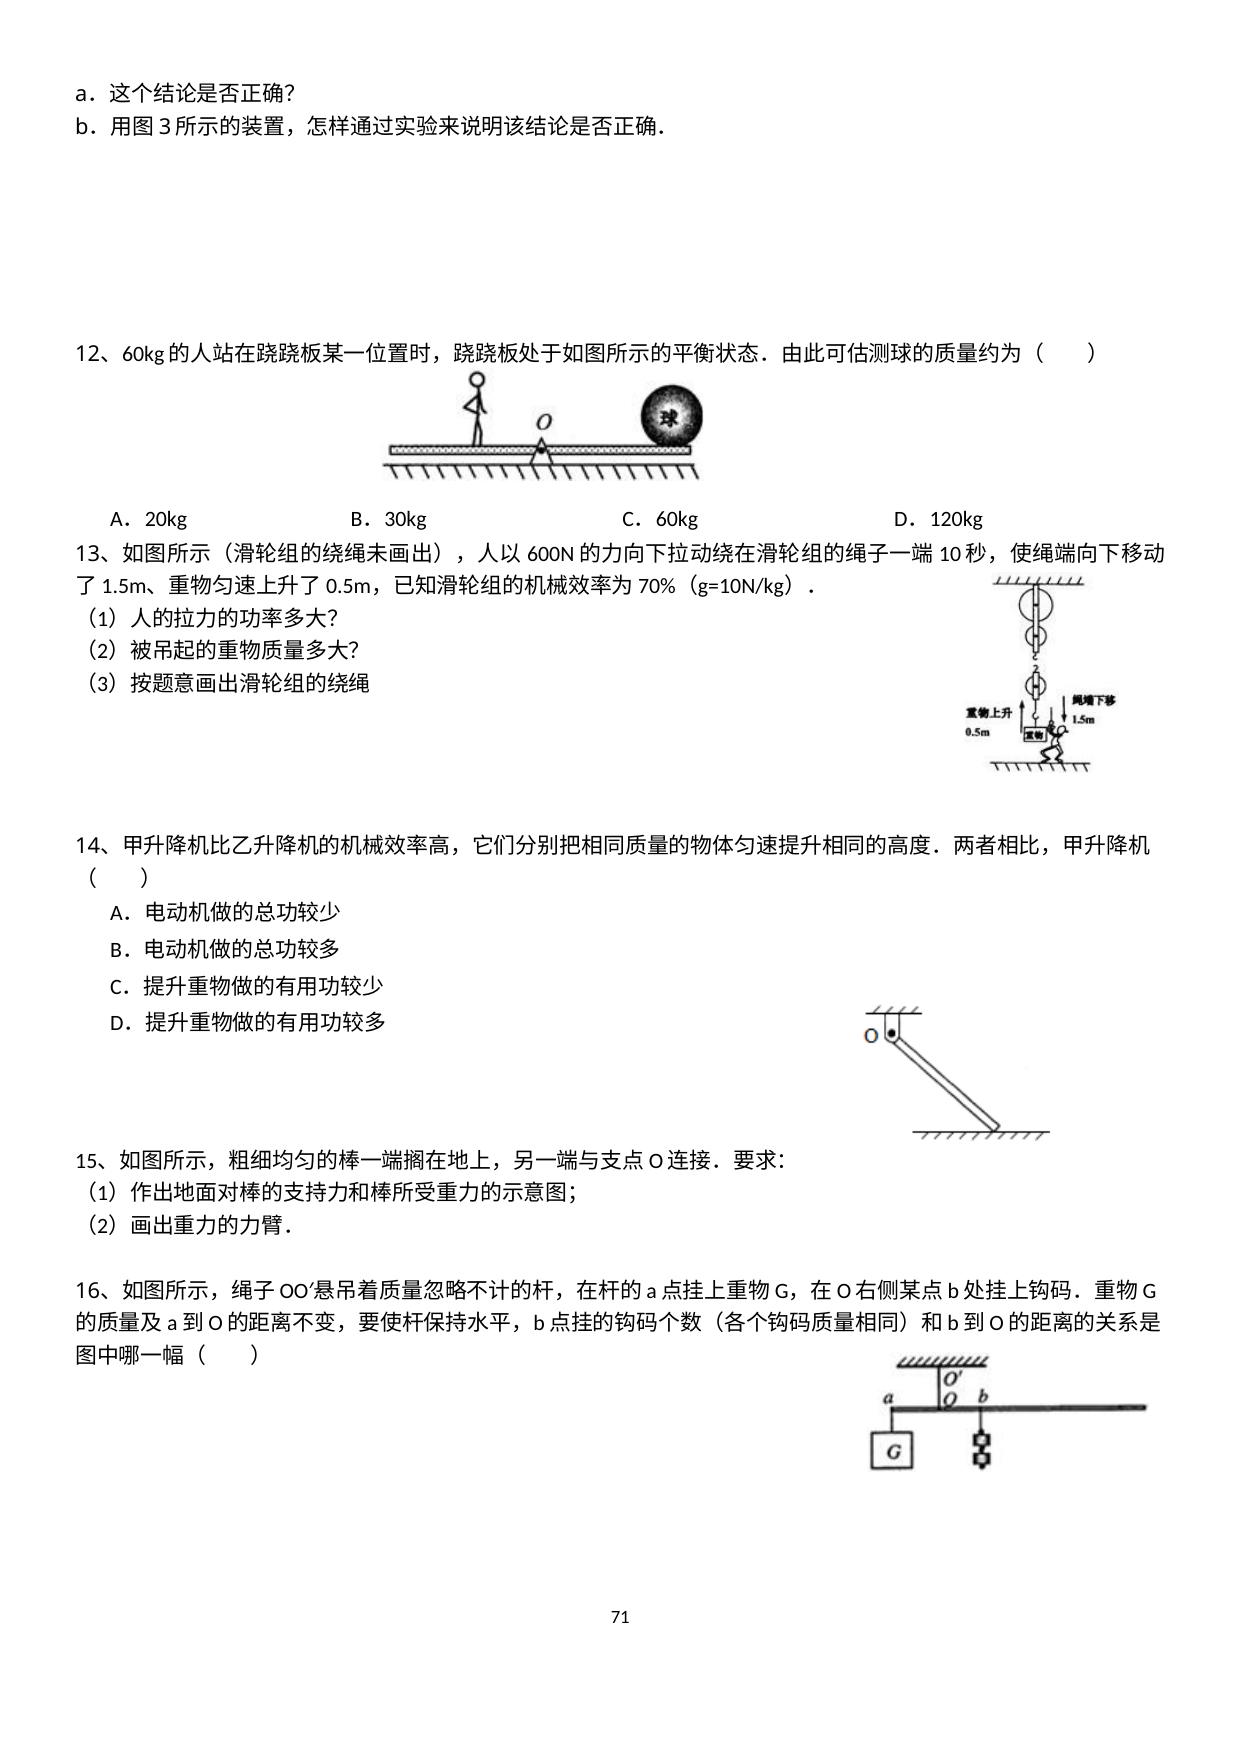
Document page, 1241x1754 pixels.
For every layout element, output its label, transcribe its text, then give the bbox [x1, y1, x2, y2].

table_header B．30kg [348, 499, 620, 535]
table_header C．60kg [620, 499, 892, 535]
picture [866, 1352, 1149, 1472]
picture [861, 1002, 1050, 1141]
text 14、甲升降机比乙升降机的机械效率高，它们分别把相同质量的物体匀速提升相同的高度．两者相比，甲升降机（ ） [75, 828, 1165, 893]
text 16、如图所示，绳子OO′悬吊着质量忽略不计的杆，在杆的a点挂上重物G，在O右侧某点b处挂上钩码．重物G的质量及a到O的距离不变，要使杆保持水平，b点挂的钩码个数（各个钩码质量相同）和b到O的距离的关系是图中哪一幅（ ） [75, 1272, 1165, 1370]
table_header A．20kg [75, 499, 348, 535]
table_cell C．提升重物做的有用功较少 [75, 966, 1165, 1003]
text 15、如图所示，粗细均匀的棒一端搁在地上，另一端与支点O连接．要求： （1）作出地面对棒的支持力和棒所受重力的示意图； （2）画出重力的力臂． [75, 1142, 1165, 1240]
text 12、60kg的人站在跷跷板某一位置时，跷跷板处于如图所示的平衡状态．由此可估测球的质量约为（ ） [75, 336, 1165, 369]
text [75, 76, 1165, 174]
picture [964, 572, 1119, 773]
table_cell B．电动机做的总功较多 [75, 930, 1165, 966]
table_header A．电动机做的总功较少 [75, 893, 1165, 929]
text 13、如图所示（滑轮组的绕绳未画出），人以600N的力向下拉动绕在滑轮组的绳子一端10秒，使绳端向下移动了1.5m、重物匀速上升了0.5m，已知滑轮组的机械效率为70%（g=10N/kg）． （1）人的拉力的功率多大？ （2）被吊起的重物质量多大？ （3）按题意画出滑轮组的绕绳 [75, 535, 1165, 698]
picture [381, 368, 704, 481]
table_cell D．提升重物做的有用功较多 [75, 1003, 1165, 1142]
table_header D．120kg [892, 499, 1165, 535]
